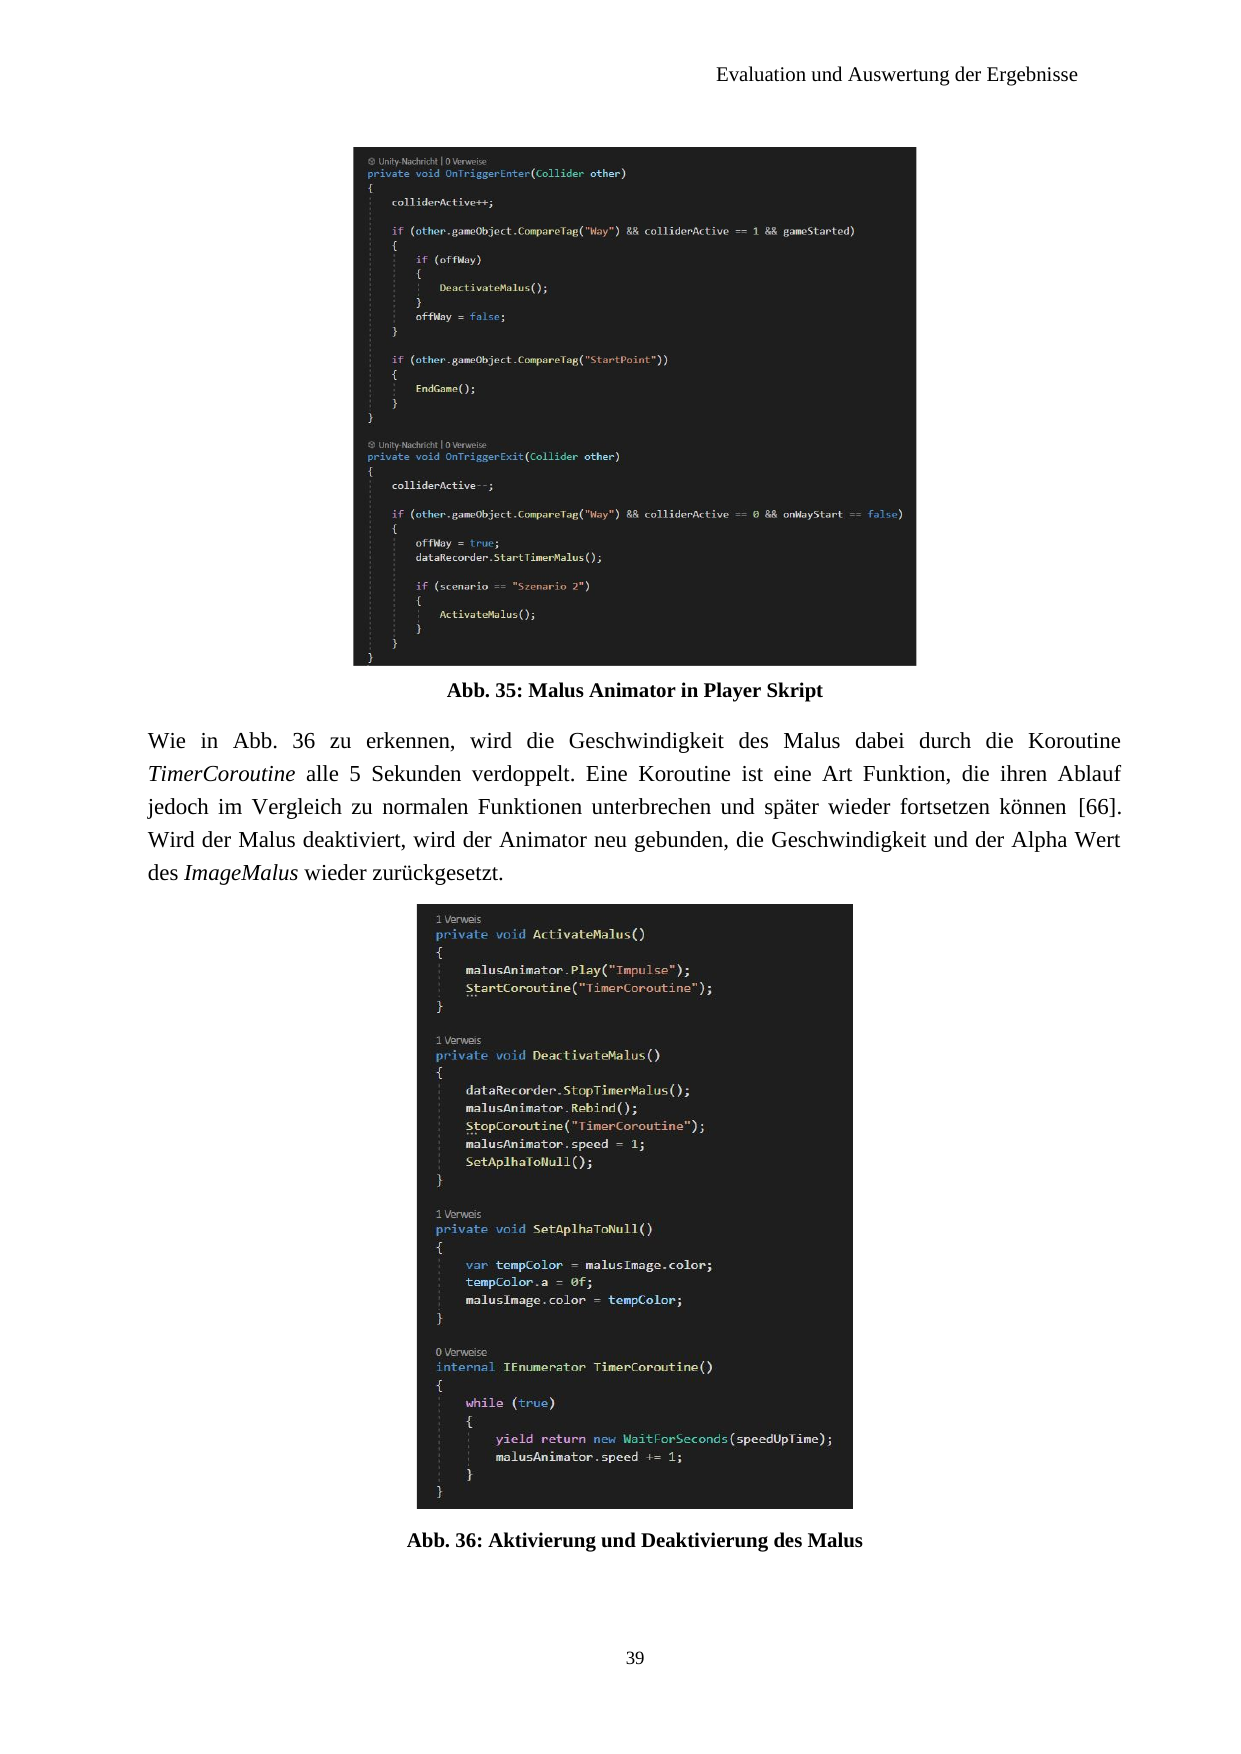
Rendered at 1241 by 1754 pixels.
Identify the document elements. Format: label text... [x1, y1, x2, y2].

text Abb. 36: Aktivierung und Deaktivierung des Malus [148, 1528, 1122, 1552]
picture [416, 904, 853, 1509]
text Abb. 35: Malus Animator in Player Skript [148, 678, 1122, 702]
picture [353, 147, 917, 666]
text Wie in Abb. 36 zu erkennen, wird die Geschwindigkeit des Malus dabei durch die Koroutine TimerCoroutine alle 5 Sekunden verdoppelt. Eine Koroutine ist eine Art Funktion, die ihren Ablauf jedoch im Vergleich zu normalen Funktionen unterbrechen und später wieder fortsetzen können. Wird der Malus deaktiviert, wird der Animator neu gebunden, die Geschwindigkeit und der Alpha Wert des ImageMalus wieder zurückgesetzt. [148, 727, 1122, 886]
